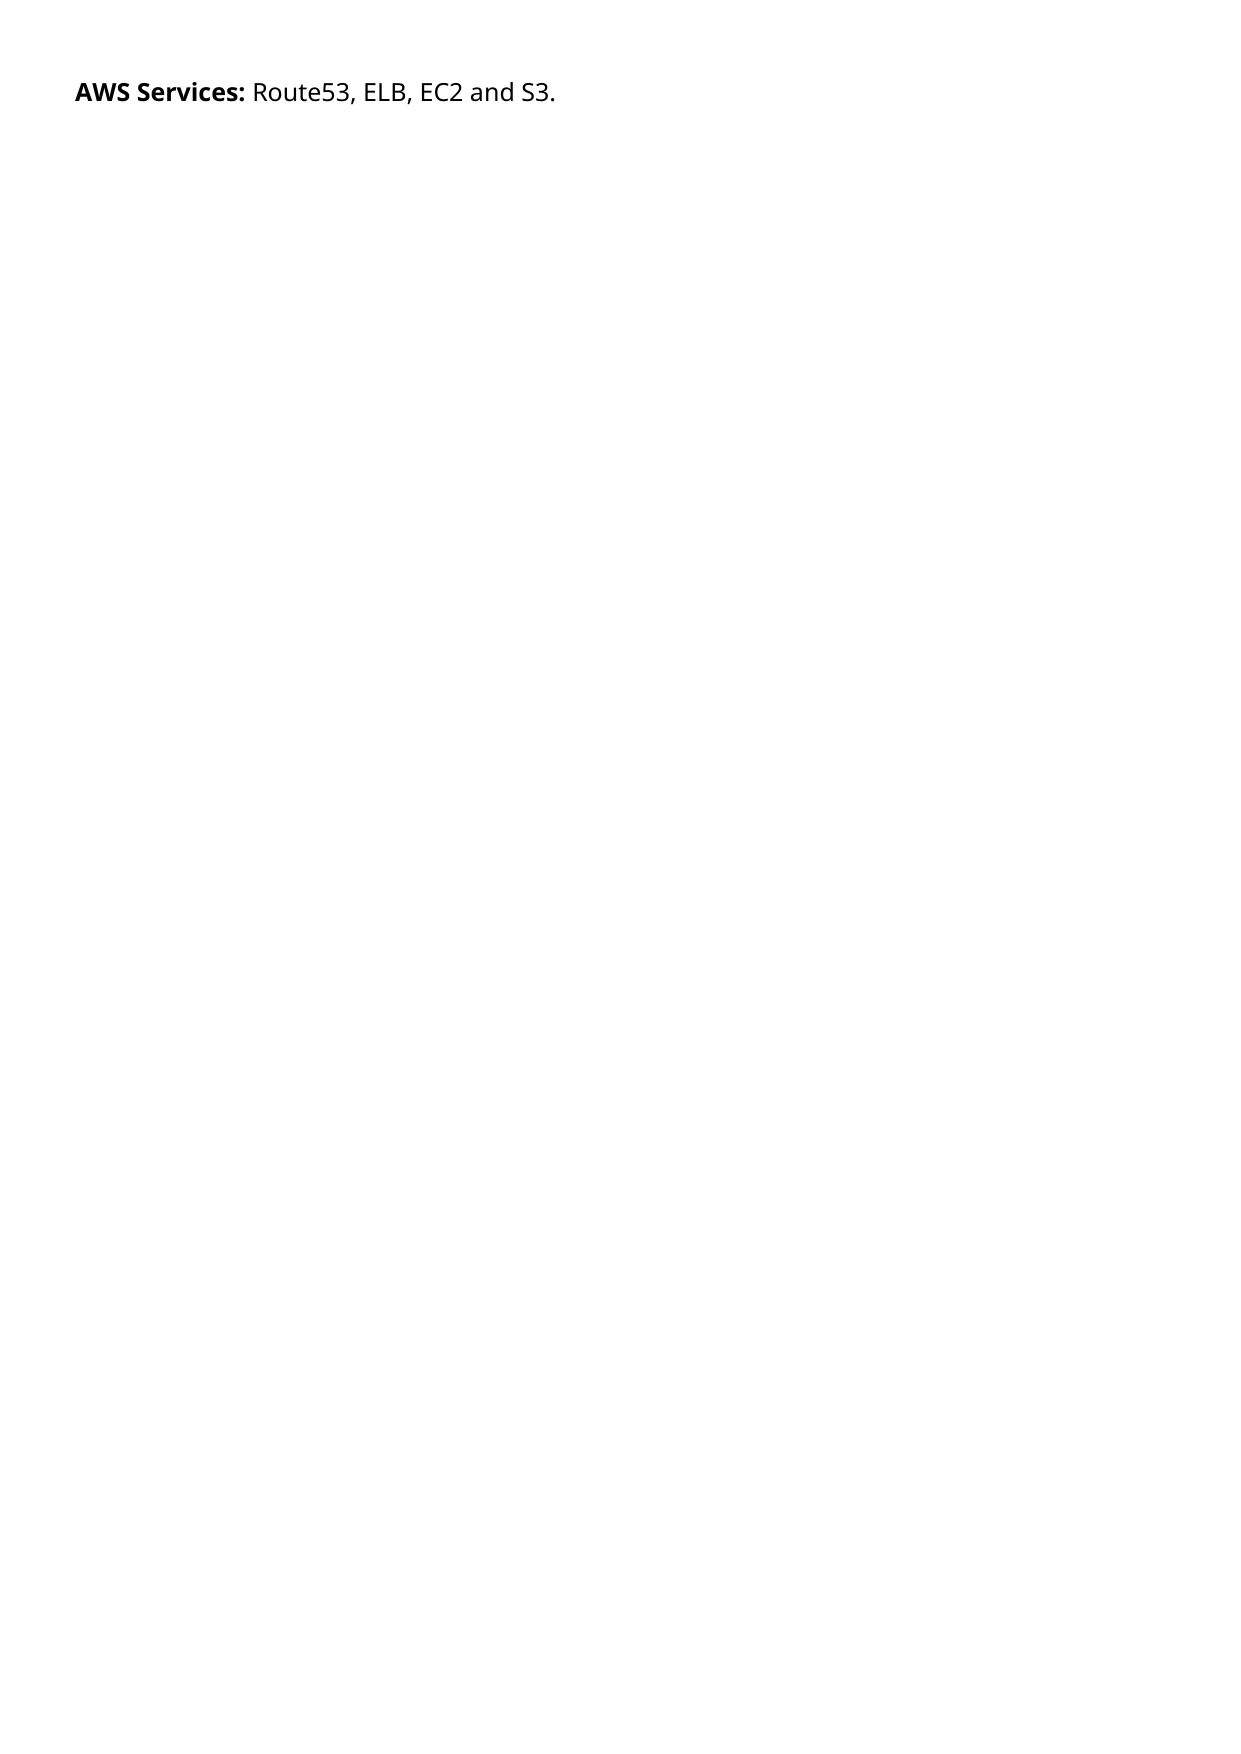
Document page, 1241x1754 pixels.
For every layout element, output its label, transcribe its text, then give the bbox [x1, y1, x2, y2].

text AWS Services: Route53, ELB, EC2 and S3. [75, 75, 1165, 109]
